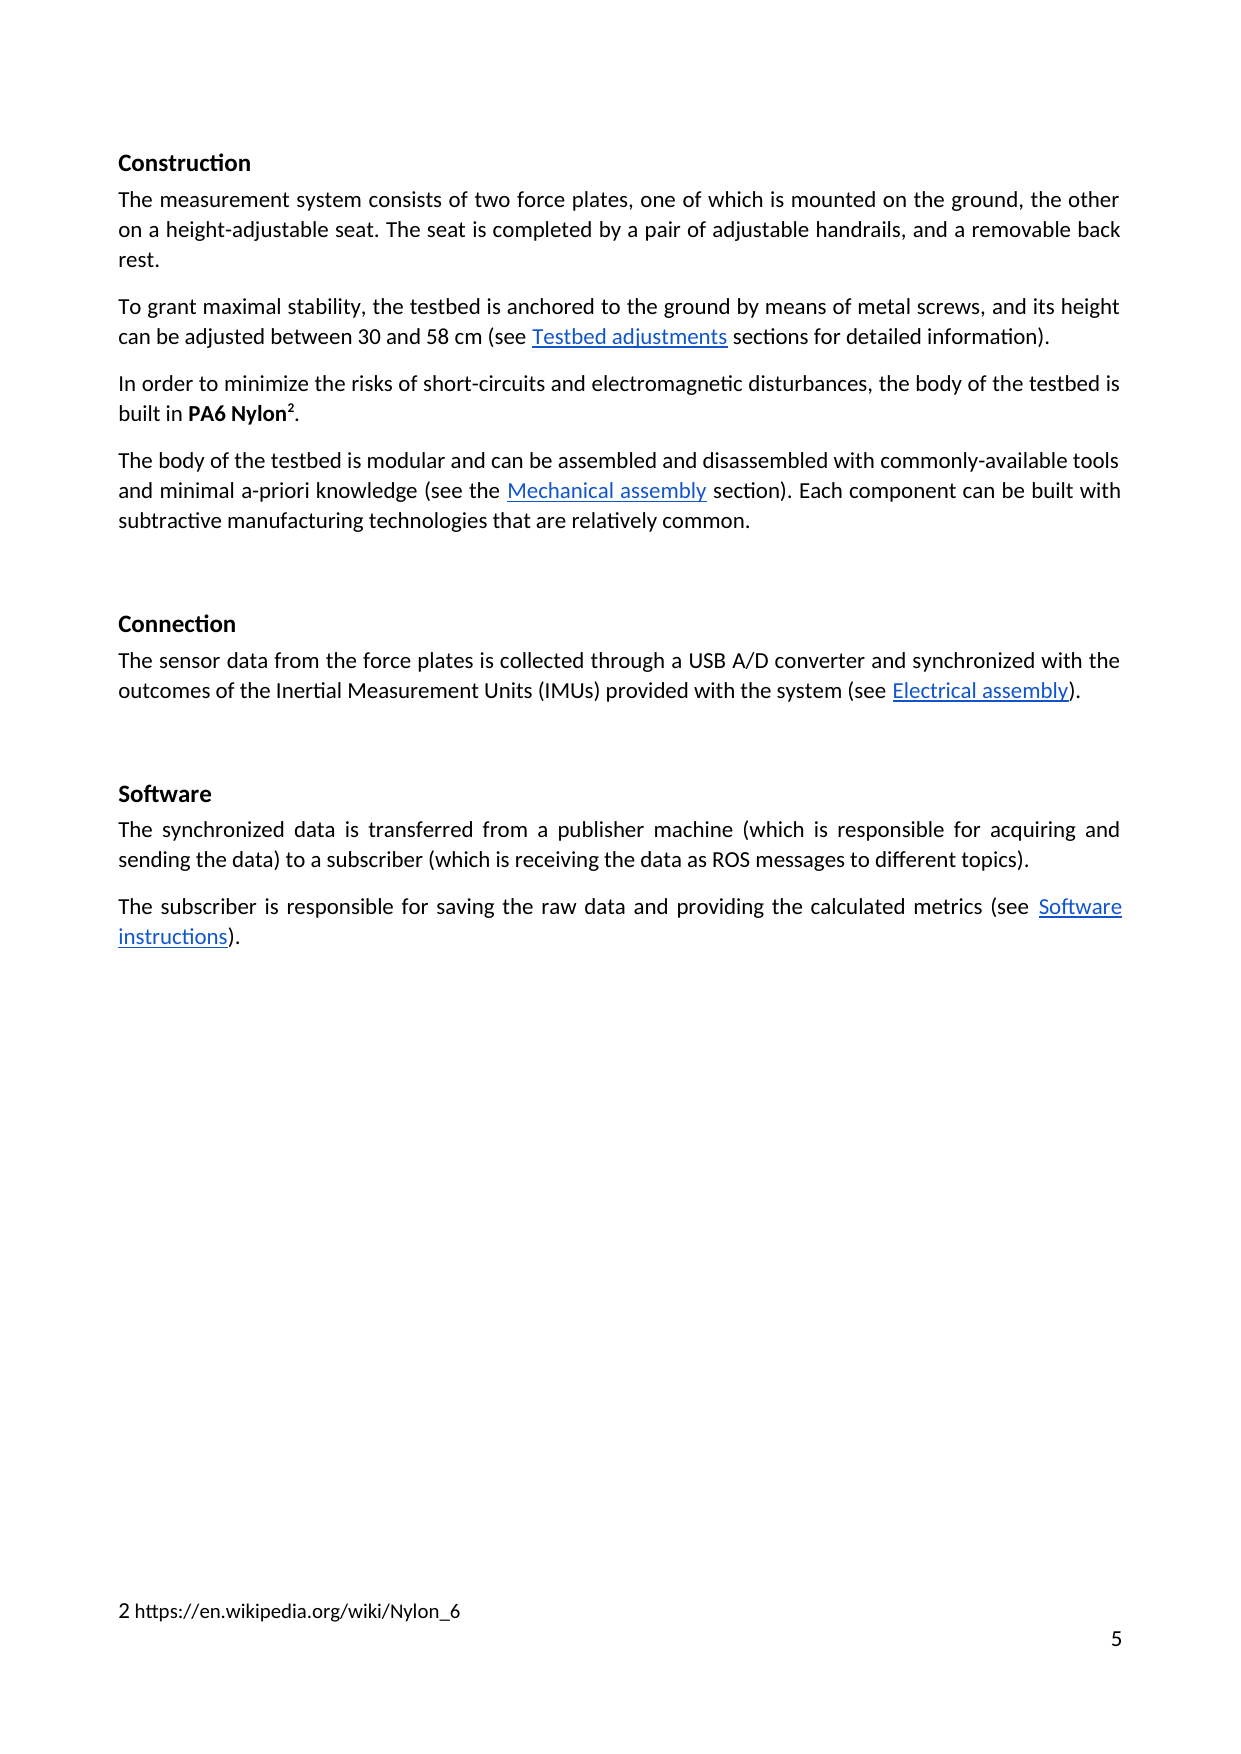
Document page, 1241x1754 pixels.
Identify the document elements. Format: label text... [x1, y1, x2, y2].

subtitle Software [118, 778, 1122, 808]
text The measurement system consists of two force plates, one of which is mounted on the ground, the other on a height-adjustable seat. The seat is completed by a pair of adjustable handrails, and a removable back rest. [118, 185, 1122, 273]
text The sensor data from the force plates is collected through a USB A/D converter and synchronized with the outcomes of the Inertial Measurement Units (IMUs) provided with the system (see Electrical assembly). [118, 646, 1122, 704]
text To grant maximal stability, the testbed is anchored to the ground by means of metal screws, and its height can be adjusted between 30 and 58 cm (see Testbed adjustments sections for detailed information). [118, 292, 1122, 350]
text The synchronized data is transferred from a publisher machine (which is responsible for acquiring and sending the data) to a subscriber (which is receiving the data as ROS messages to different topics). [118, 815, 1122, 873]
subtitle Construction [118, 148, 1122, 178]
subtitle Connection [118, 609, 1122, 639]
text The subscriber is responsible for saving the raw data and providing the calculated metrics (see Software instructions). [118, 892, 1122, 950]
text The body of the testbed is modular and can be assembled and disassembled with commonly-available tools and minimal a-priori knowledge (see the Mechanical assembly section). Each component can be built with subtractive manufacturing technologies that are relatively common. [118, 446, 1122, 534]
text In order to minimize the risks of short-circuits and electromagnetic disturbances, the body of the testbed is built in PA6 Nylon. [118, 369, 1122, 427]
